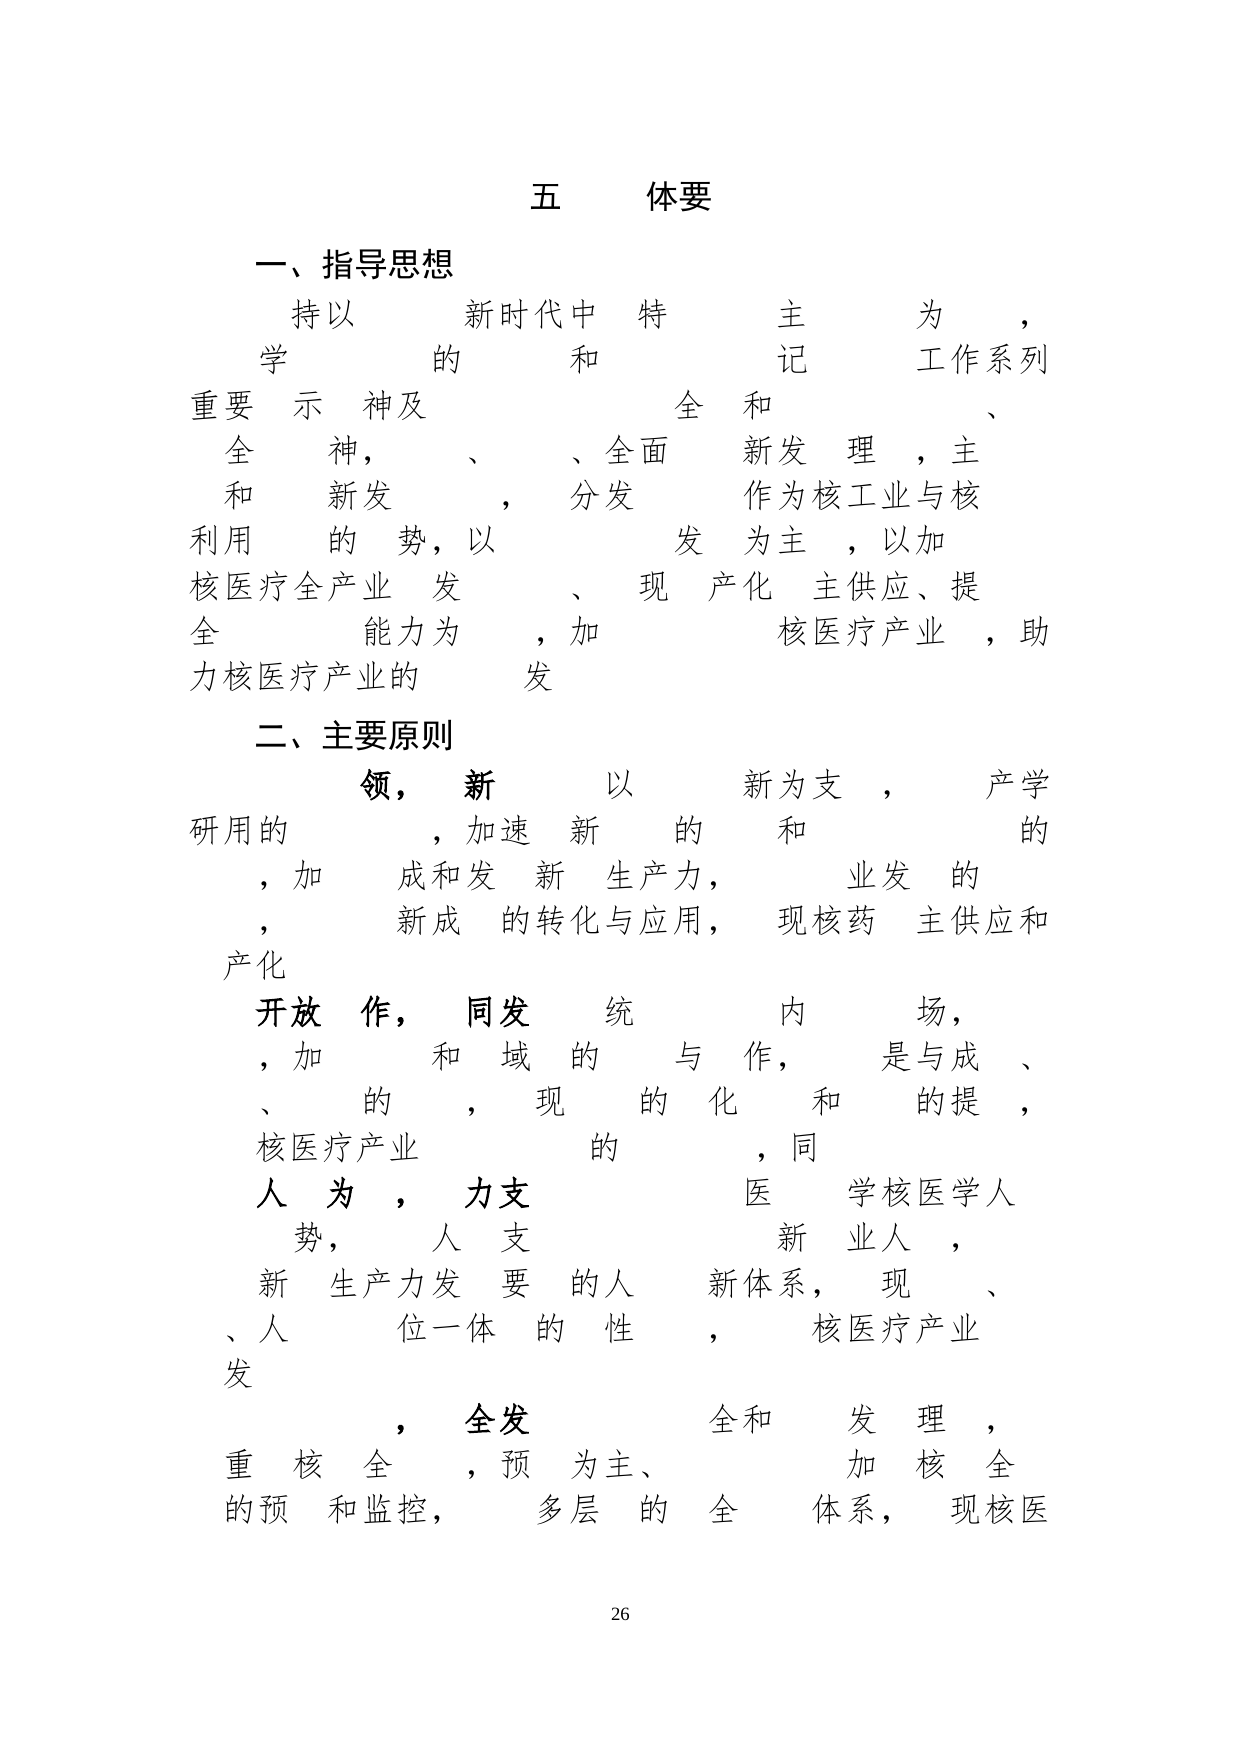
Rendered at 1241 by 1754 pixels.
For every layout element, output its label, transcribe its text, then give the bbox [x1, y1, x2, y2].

text 开放合作，协同发展。统筹国际国内两个市场，两种资源，加强国际和区域间的交流与合作，尤其是与成都、绵阳、乐山的互动，‌实现资源的优化配置和效率的提升，推动核医疗产业链上下游间的相互配套，同步协调。 [187, 986, 1053, 1167]
subtitle 第五章 总体要求 [187, 158, 1053, 221]
subtitle 二、主要原则 [187, 697, 1053, 760]
text 科技引领，创新驱动。以科技创新为支撑，‌通过产学研用的深度融合，‌加速创新项目的引进和先进技术平台的搭建，加快形成和发展新质生产力，‌突破行业发展的技术壁垒，‌促进创新成果的转化与应用，‌实现核药自主供应和国产化。 [187, 760, 1053, 986]
text 坚持以习近平新时代中国特色社会主义思想为指导，深入学习贯彻党的二十大和习近平总书记对四川工作系列重要指示精神及省委十二届历次全会和市委九届六次、七次全会精神，完整、准确、全面贯彻新发展理念，主动服务和融入新发展格局，充分发挥四川作为核工业与核技术利用大省的优势，以推动高质量发展为主题，以加快构建核医疗全产业链发展格局、实现国产化自主供应、提升安全防护保障能力为抓手，加快建设泸州核医疗产业园，助力核医疗产业的高质量发展。 [187, 289, 1053, 697]
text 人才为本，智力支撑。依托西南医科大学核医学人才培养优势，夯实人才支撑。引进顶尖创新创业人才，构建匹配新质生产力发展要求的人才创新体系，‌实现教育、‌科技、‌人才“三位一体”的良性循环，‌促进核医疗产业高质量发展。 [187, 1167, 1053, 1394]
subtitle 一、指导思想 [187, 227, 1053, 289]
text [187, 1394, 1053, 1530]
